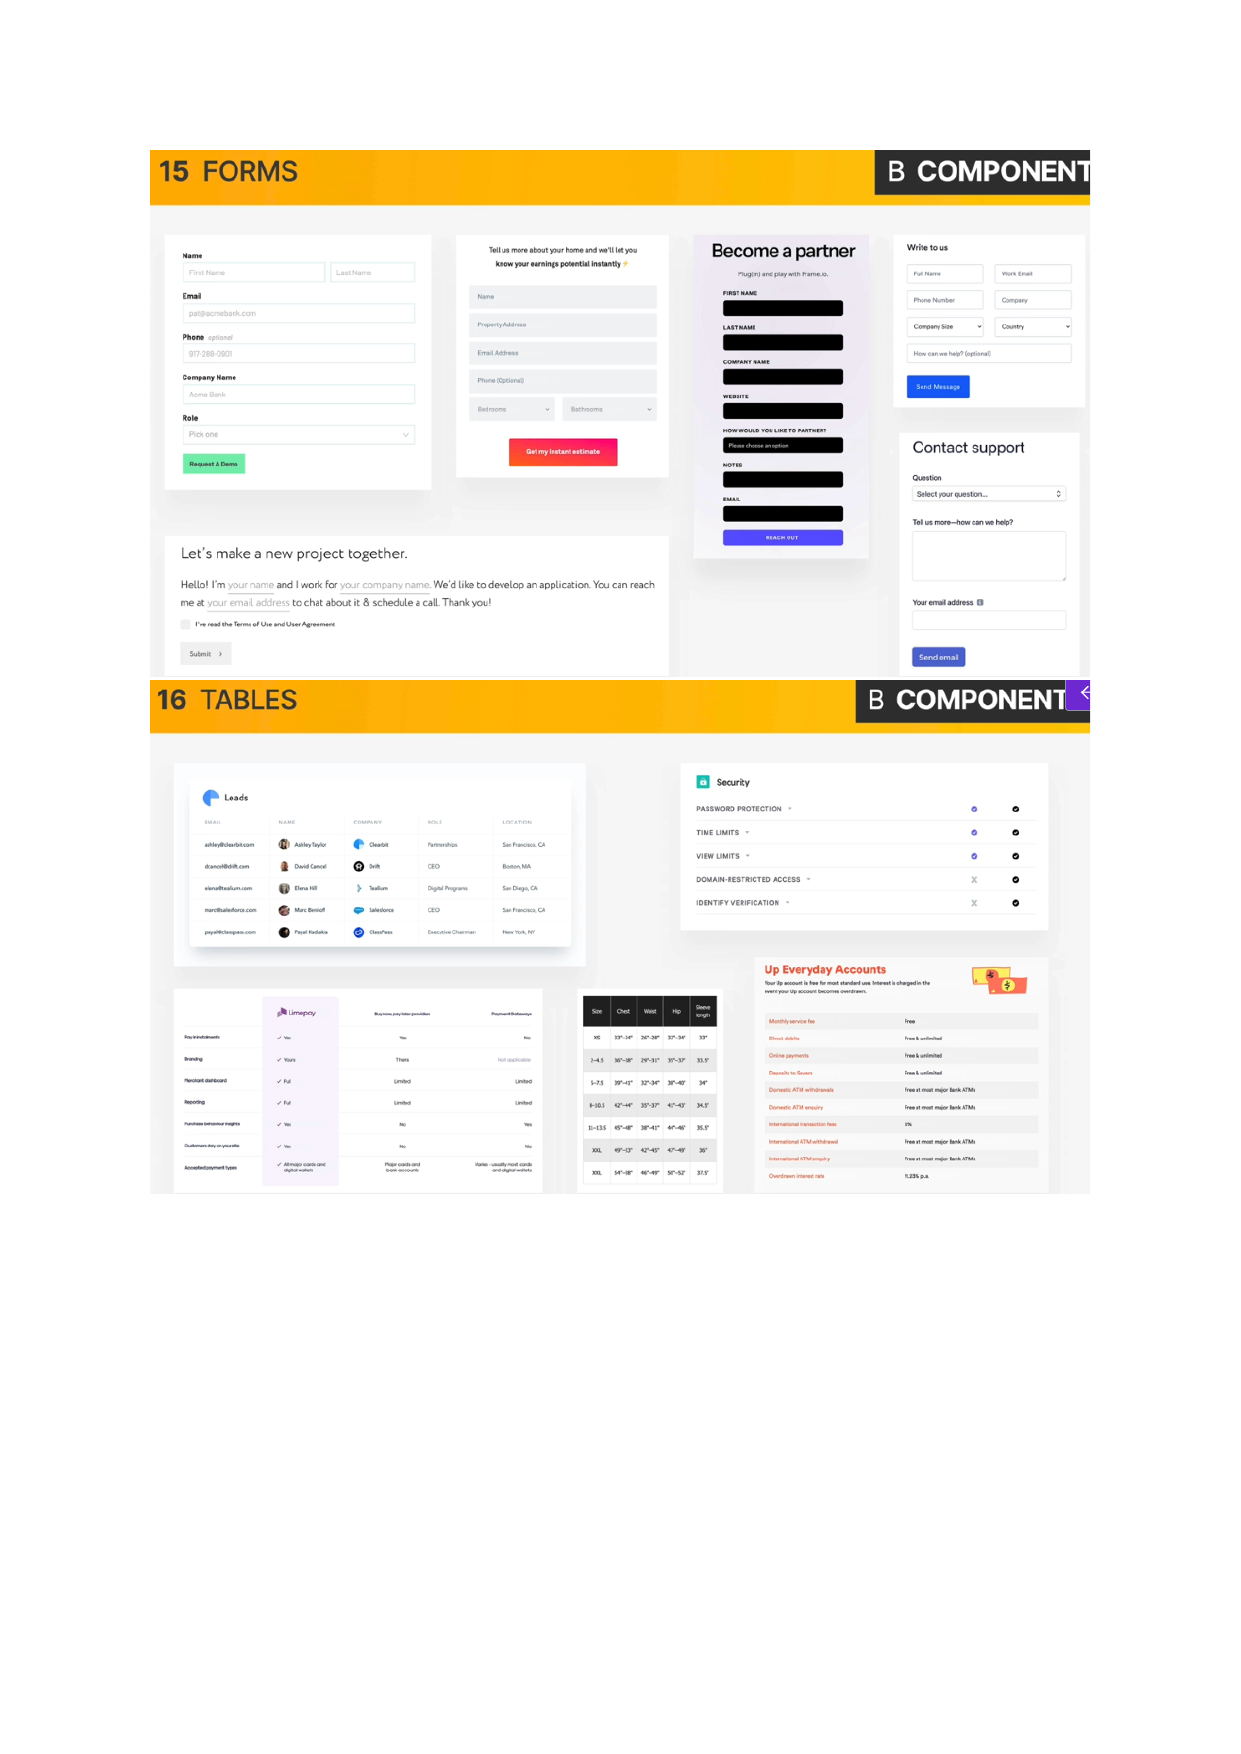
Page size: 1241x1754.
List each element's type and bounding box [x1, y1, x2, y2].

picture [150, 680, 1091, 1194]
picture [150, 150, 1091, 677]
